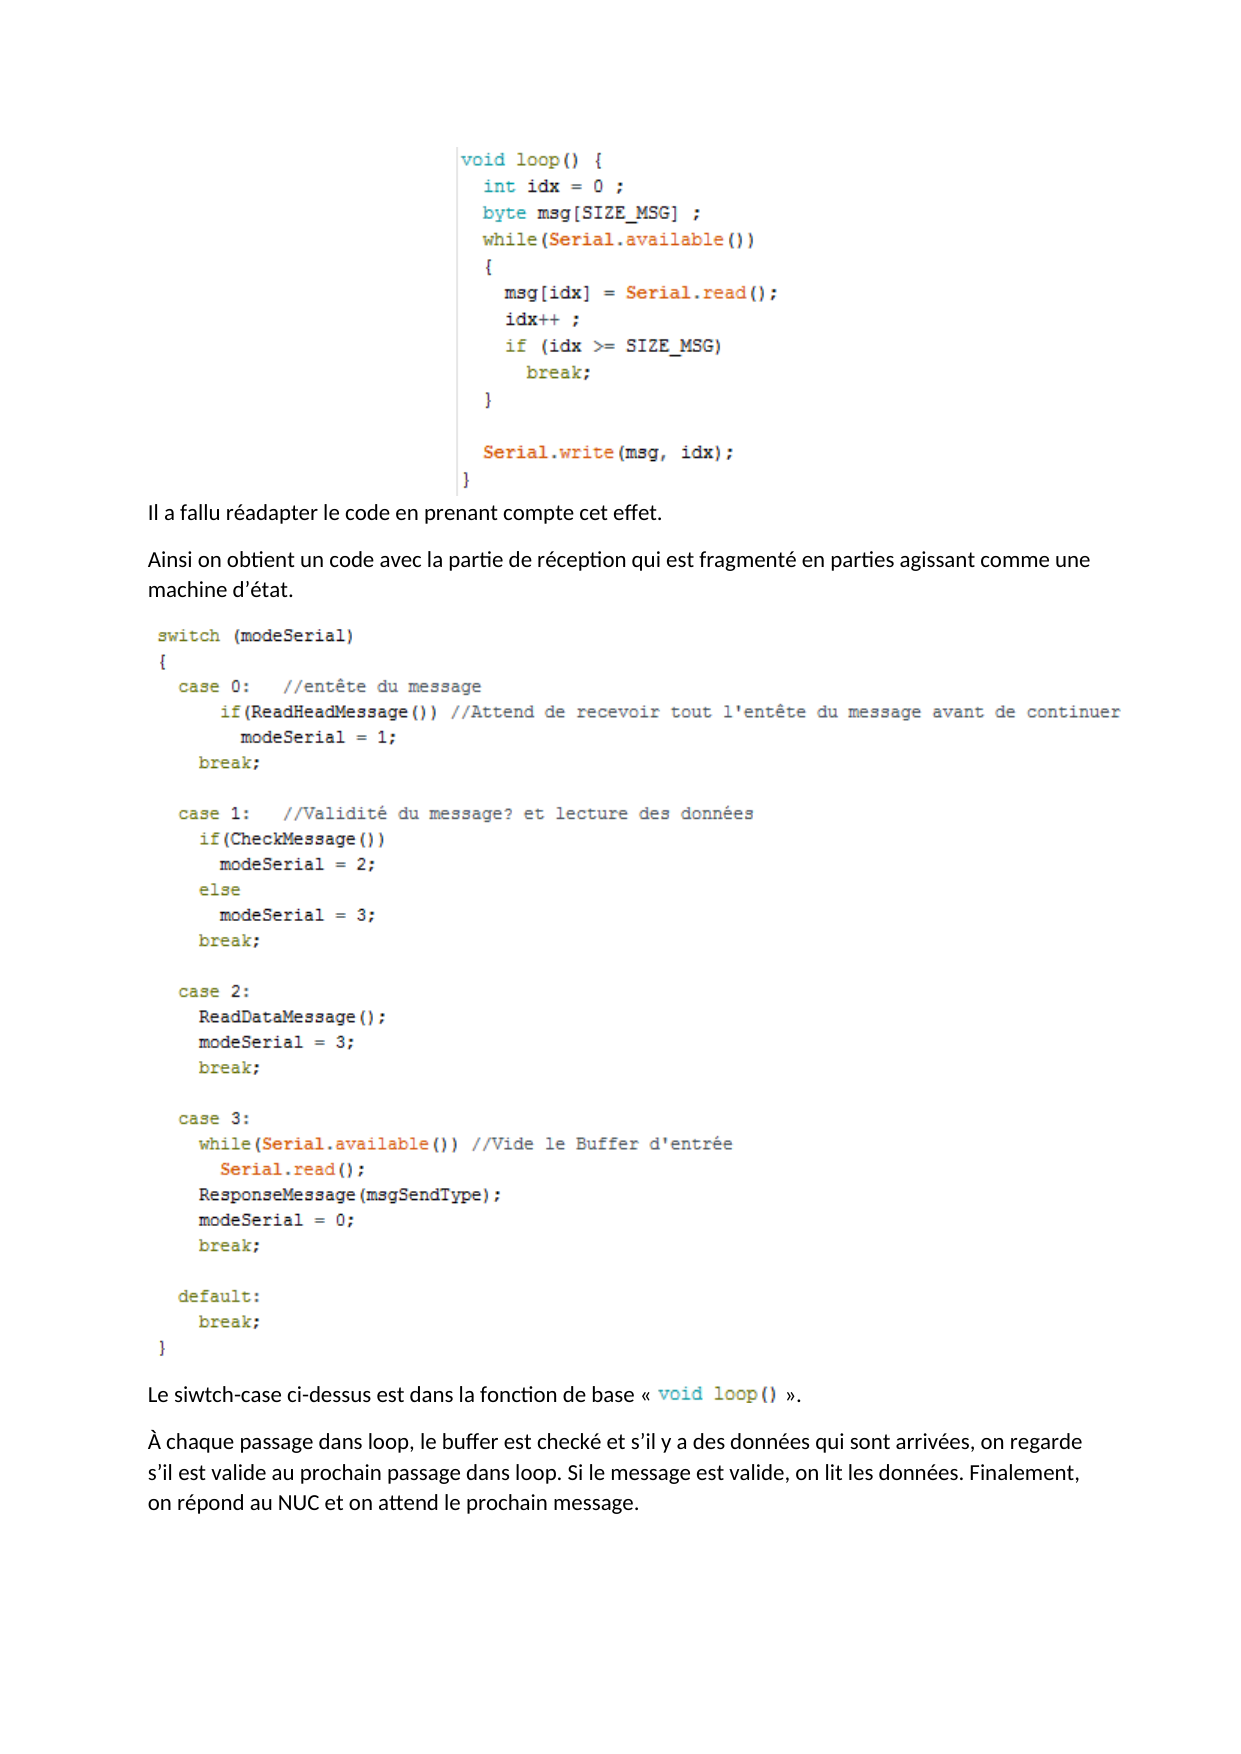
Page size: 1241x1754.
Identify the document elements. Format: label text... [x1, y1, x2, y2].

picture [455, 147, 785, 496]
picture [147, 622, 1127, 1362]
picture [657, 1384, 779, 1403]
text À chaque passage dans loop, le buffer est checké et s’il y a des données qui sont arrivées, on regarde s’il est valide au prochain passage dans loop. Si le message est valide, on lit les données. Finalement, on répond au NUC et on attend le prochain message. [148, 1427, 1093, 1516]
text Il a fallu réadapter le code en prenant compte cet effet. [148, 498, 1093, 526]
text Ainsi on obtient un code avec la partie de réception qui est fragmenté en parties agissant comme une machine d’état. [148, 545, 1093, 603]
text Le siwtch-case ci-dessus est dans la fonction de base « ». [148, 1381, 1093, 1408]
